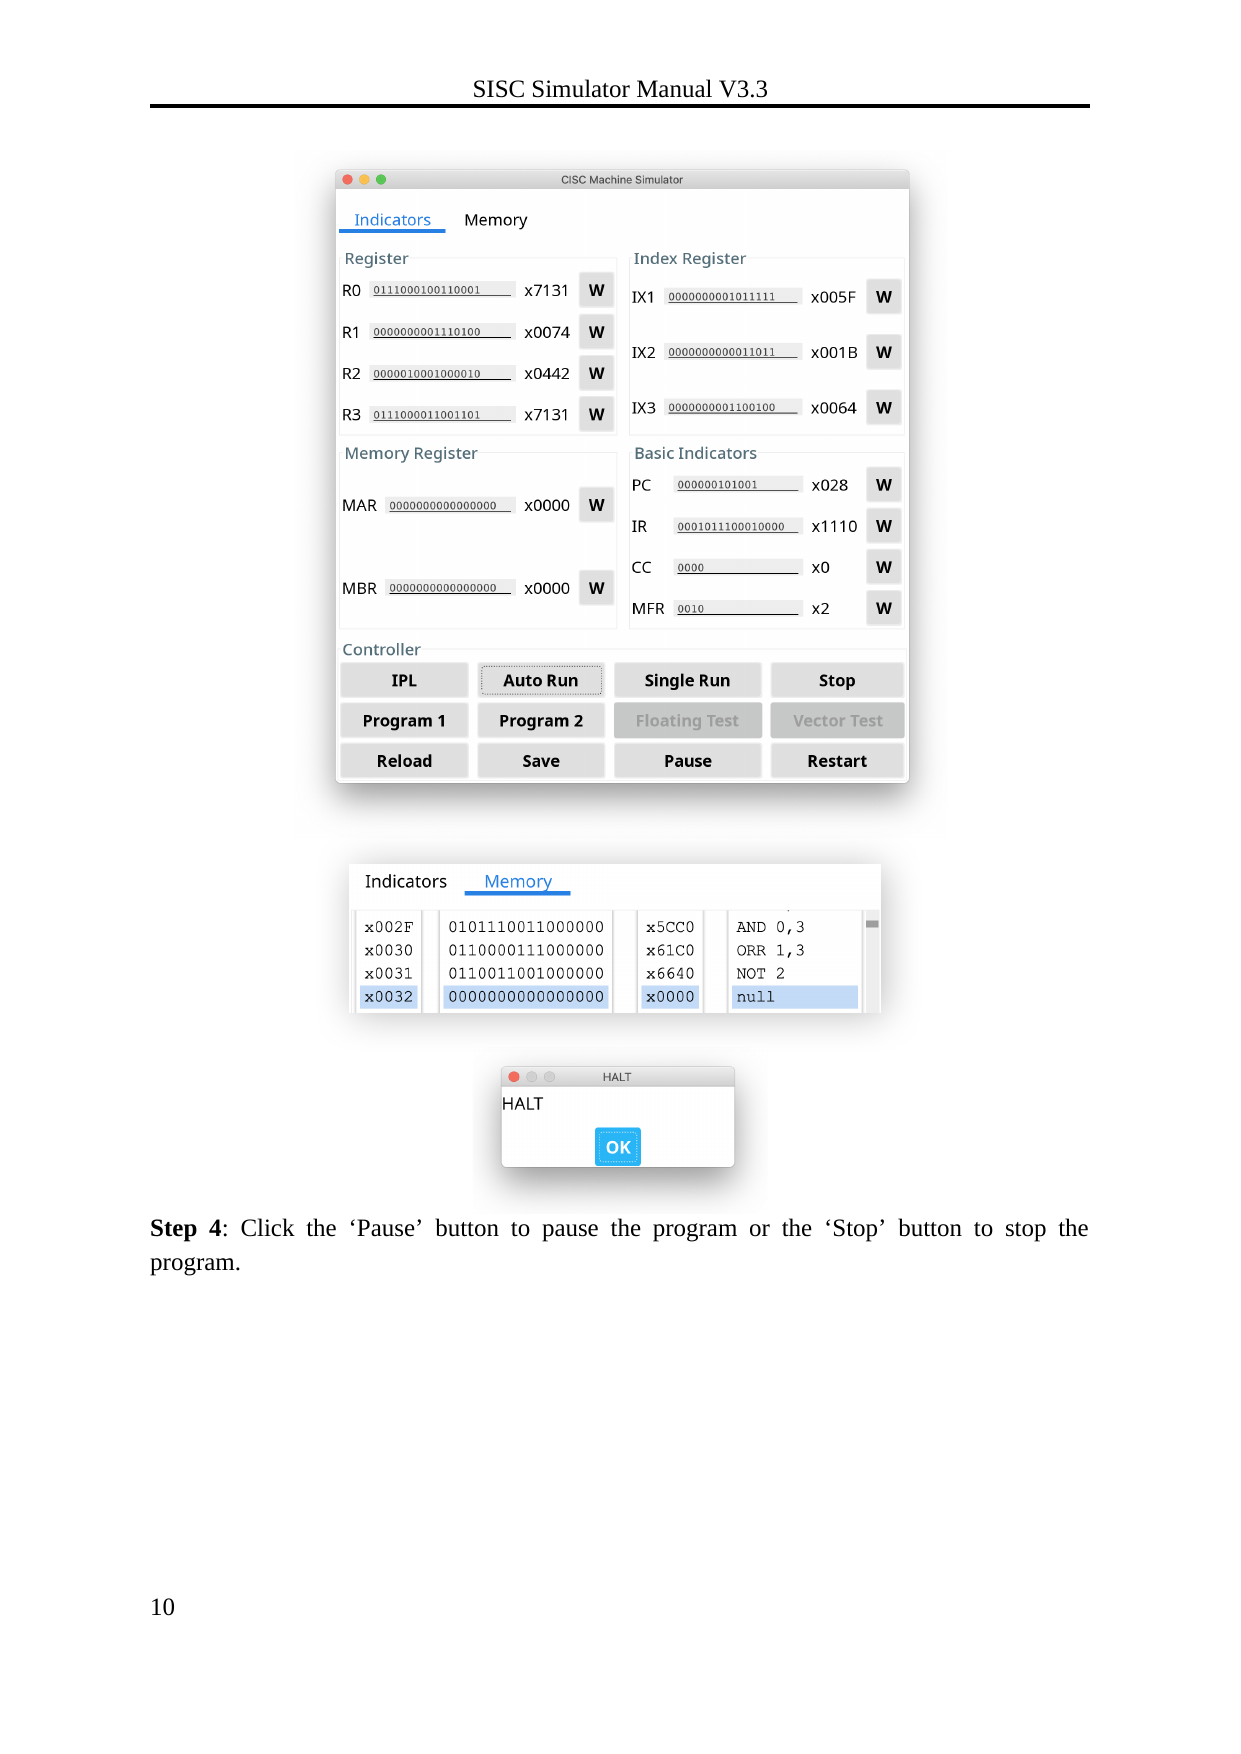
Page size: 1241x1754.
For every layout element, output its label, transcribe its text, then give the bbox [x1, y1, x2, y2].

picture [292, 150, 948, 838]
picture [472, 1047, 768, 1214]
picture [349, 864, 881, 1013]
text Step 4: Click the ‘Pause’ button to pause the program or the ‘Stop’ button to stop the program. [150, 1213, 1090, 1275]
